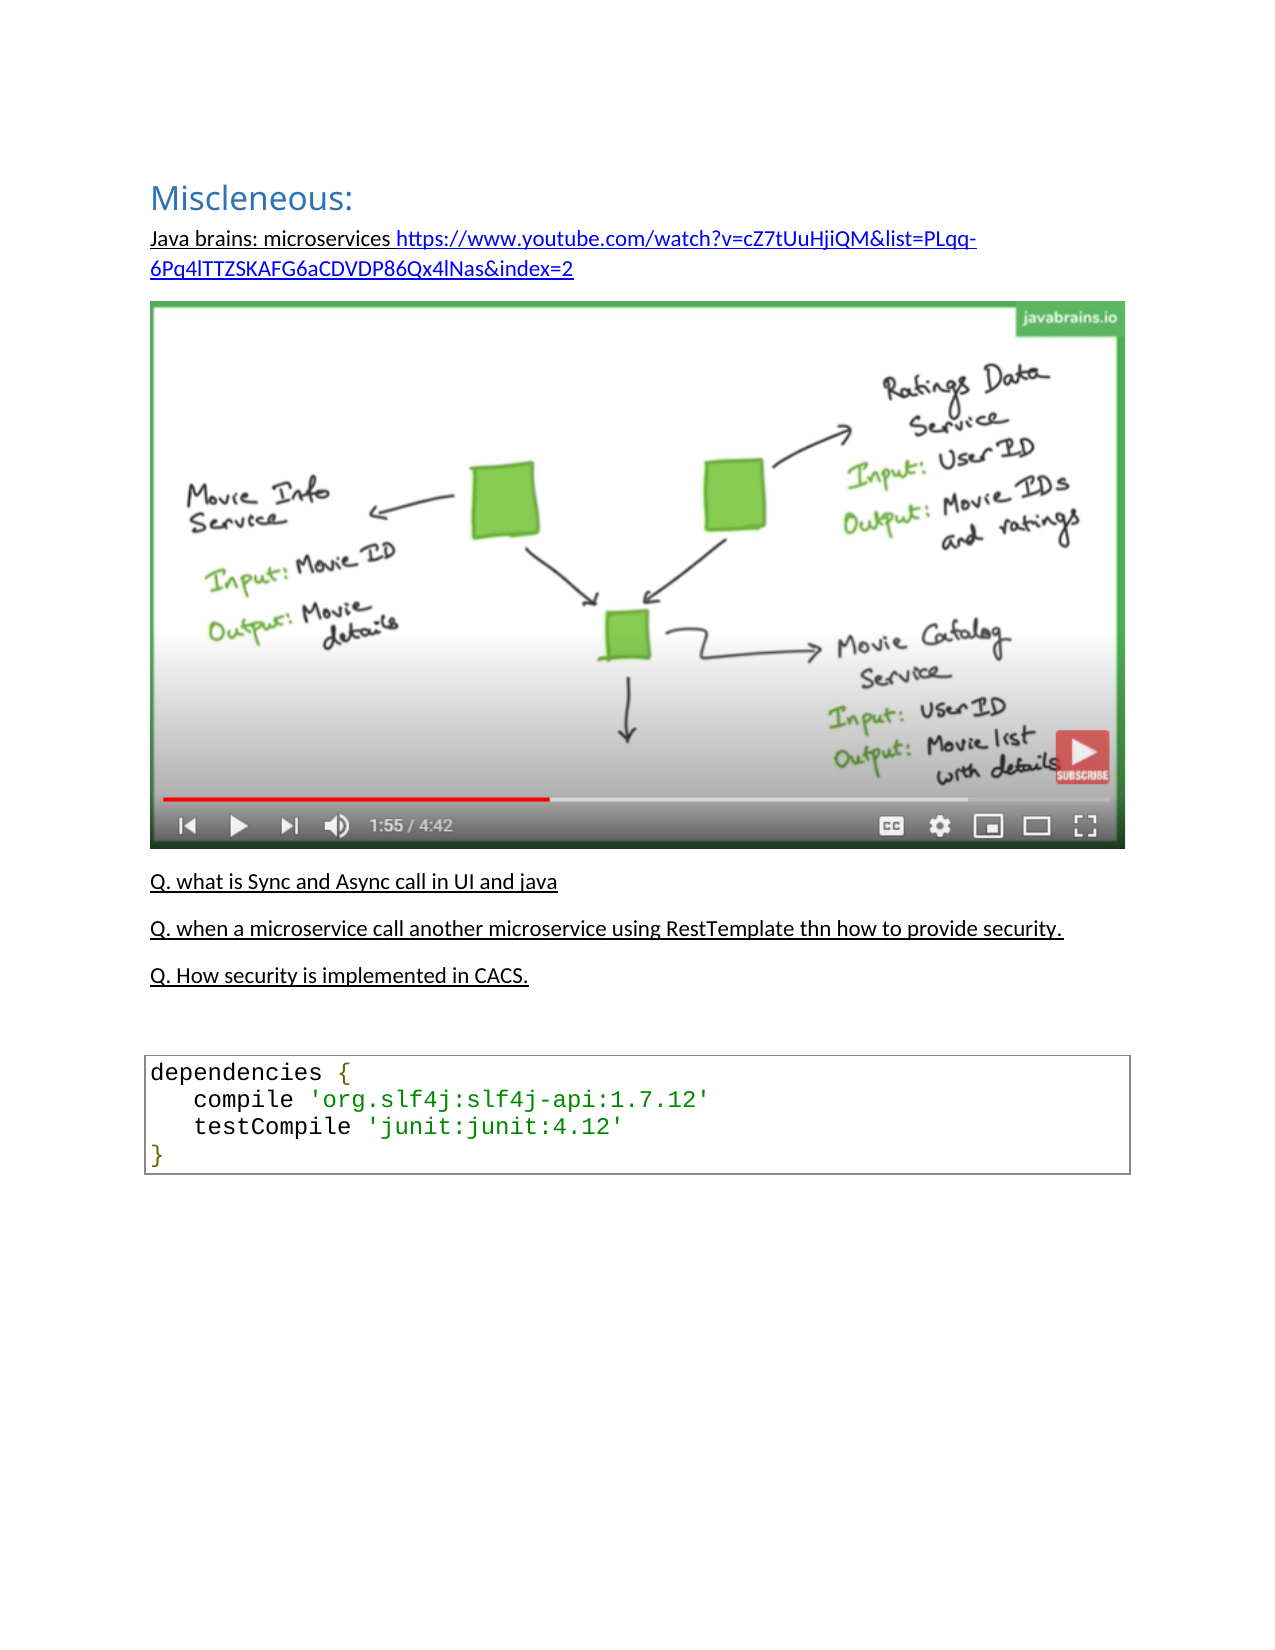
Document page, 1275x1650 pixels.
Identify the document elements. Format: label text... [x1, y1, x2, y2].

text testCompile 'junit:junit:4.12' [150, 1115, 1125, 1136]
text Q. what is Sync and Async call in UI and java [150, 867, 1125, 895]
text Q. when a microservice call another microservice using RestTemplate thn how to provide security. [150, 914, 1125, 942]
text Q. How security is implemented in CACS. [150, 961, 1125, 989]
text Java brains: microservices https://www.youtube.com/watch?v=cZ7tUuHjiQM&list=PLqq-6Pq4lTTZSKAFG6aCDVDP86Qx4lNas&index=2 [150, 224, 1125, 282]
text compile 'org.slf4j:slf4j-api:1.7.12' [150, 1088, 1125, 1115]
text dependencies { [146, 1056, 1129, 1088]
text } [146, 1136, 1129, 1173]
subtitle Miscleneous: [150, 175, 1125, 220]
